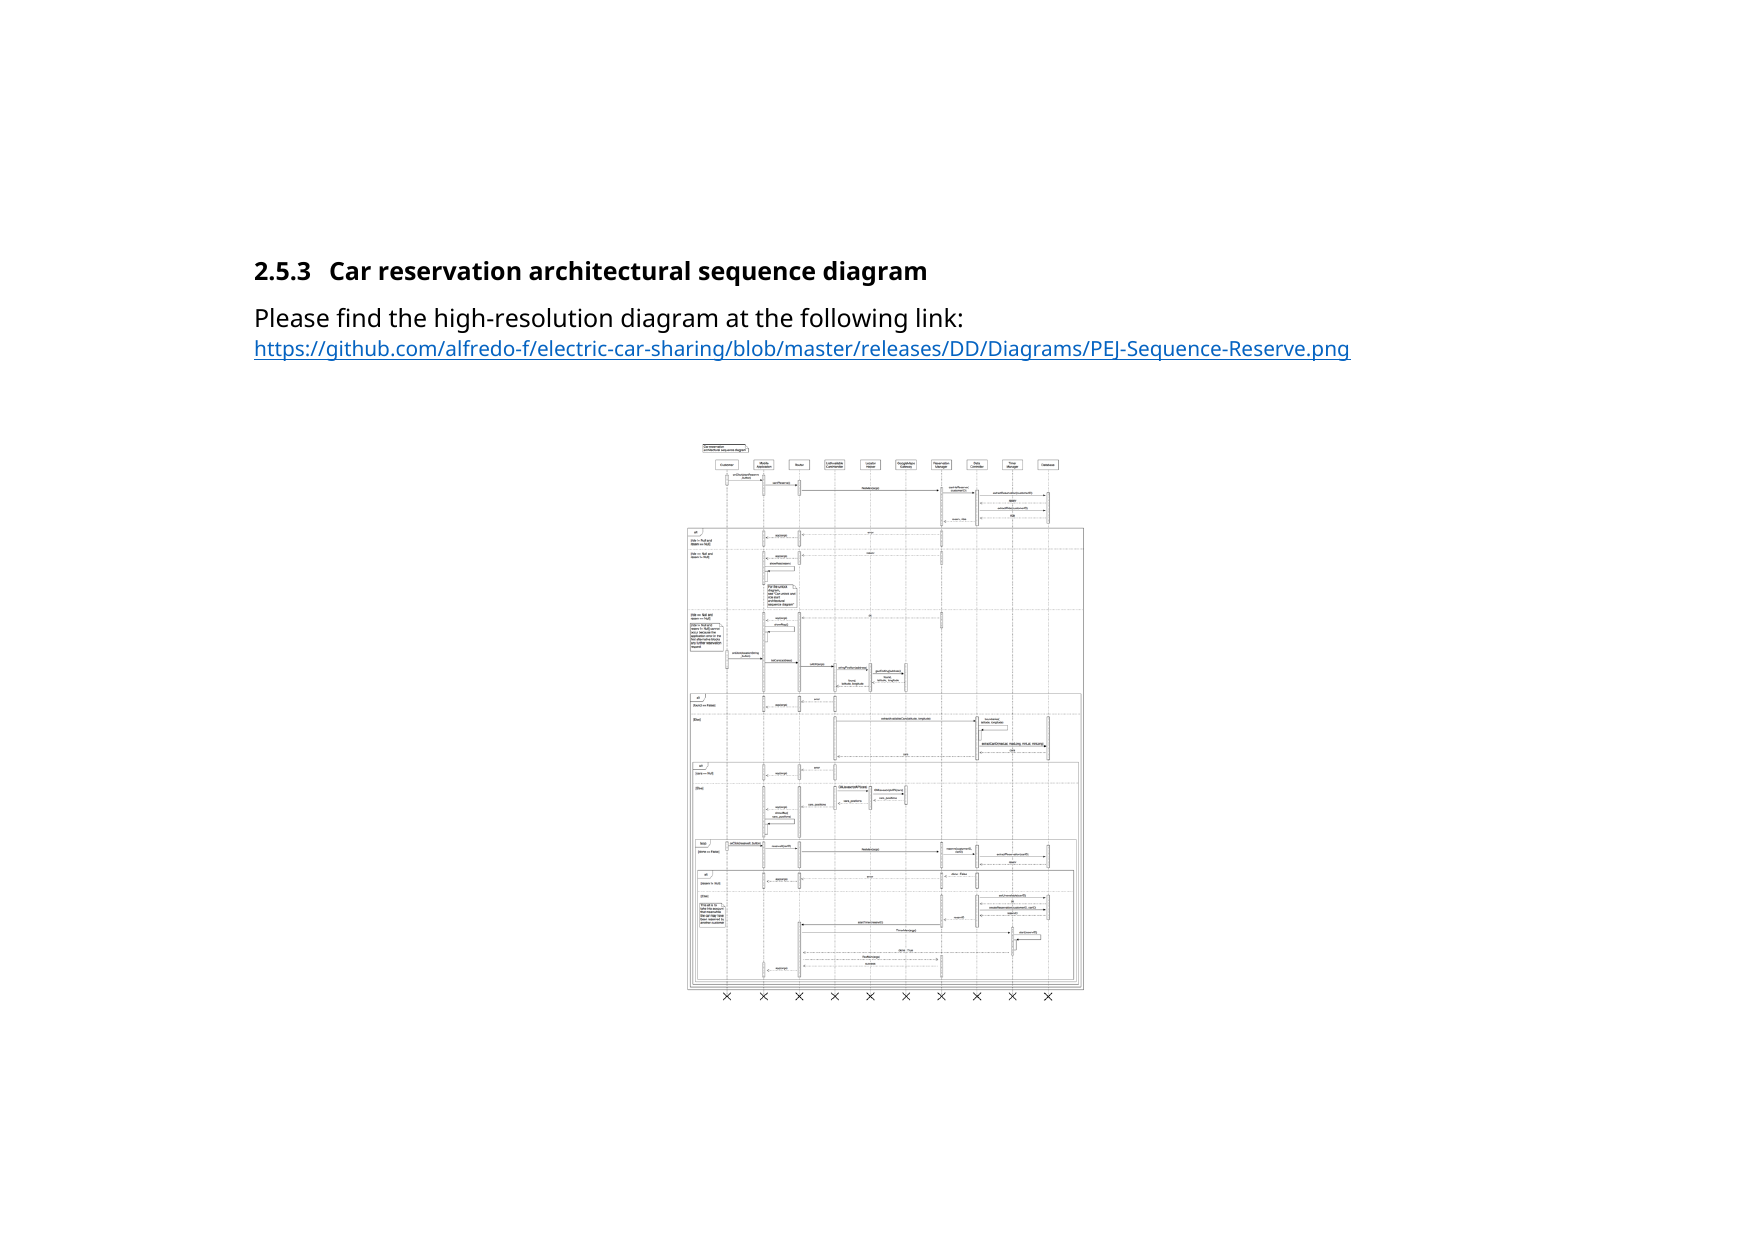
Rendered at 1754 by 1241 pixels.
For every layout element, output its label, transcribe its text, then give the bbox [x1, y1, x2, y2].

text https://github.com/alfredo-f/electric-car-sharing/blob/master/releases/DD/Diagrams/PEJ-Sequence-Reserve.png [254, 334, 1518, 363]
subtitle Car reservation architectural sequence diagram [254, 254, 1518, 288]
picture [687, 444, 1085, 1001]
text Please find the high-resolution diagram at the following link: [254, 301, 1518, 334]
